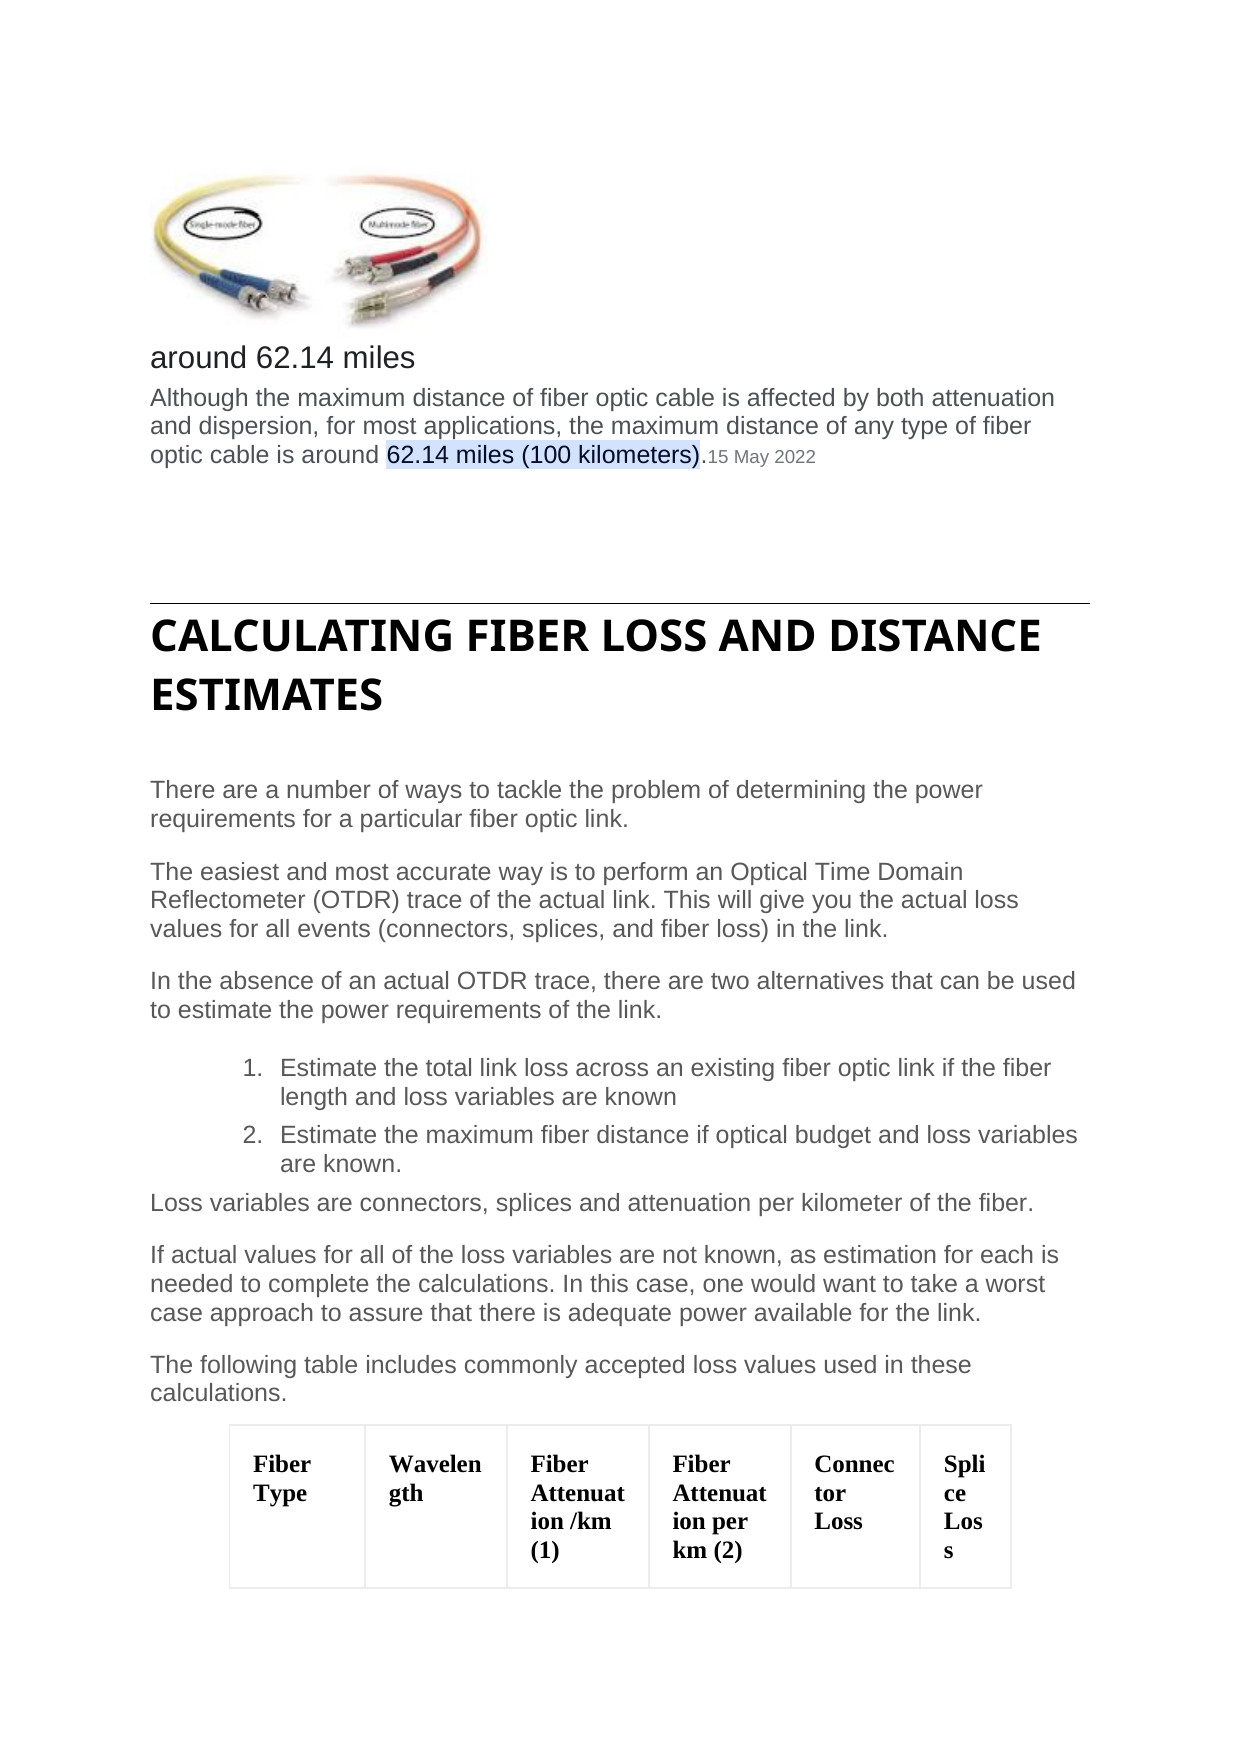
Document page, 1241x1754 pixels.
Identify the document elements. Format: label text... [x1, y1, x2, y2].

text Although the maximum distance of fiber optic cable is affected by both attenuation and dispersion, for most applications, the maximum distance of any type of fiber optic cable is around 62.14 miles (100 kilometers).15 May 2022 [150, 382, 1090, 469]
text If actual values for all of the loss variables are not known, as estimation for each is needed to complete the calculations. In this case, one would want to take a worst case approach to assure that there is adequate power available for the link. [150, 1240, 1090, 1326]
text There are a number of ways to tackle the problem of determining the power requirements for a particular fiber optic link. [150, 776, 1090, 833]
table_header Fiber Attenuation /km (1) [508, 1426, 648, 1587]
text CALCULATING FIBER LOSS AND DISTANCE ESTIMATES [150, 604, 1090, 723]
text around 62.14 miles [150, 339, 1090, 375]
table_header Connector Loss [792, 1426, 919, 1587]
picture [150, 150, 488, 339]
table_header Fiber Type [230, 1426, 364, 1587]
list Estimate the maximum fiber distance if optical budget and loss variables are known. [242, 1120, 1090, 1178]
list Estimate the total link loss across an existing fiber optic link if the fiber length and loss variables are known [242, 1053, 1090, 1110]
table_header Splice Loss [921, 1426, 1010, 1587]
table_header Wavelength [366, 1426, 506, 1587]
text Loss variables are connectors, splices and attenuation per kilometer of the fiber. [150, 1188, 1090, 1217]
text The easiest and most accurate way is to perform an Optical Time Domain Reflectometer (OTDR) trace of the actual link. This will give you the actual loss values for all events (connectors, splices, and fiber loss) in the link. [150, 856, 1090, 943]
table_header Fiber Attenuation per km (2) [650, 1426, 790, 1587]
text In the absence of an actual OTDR trace, there are two alternatives that can be used to estimate the power requirements of the link. [150, 966, 1090, 1024]
text The following table includes commonly accepted loss values used in these calculations. [150, 1350, 1090, 1407]
